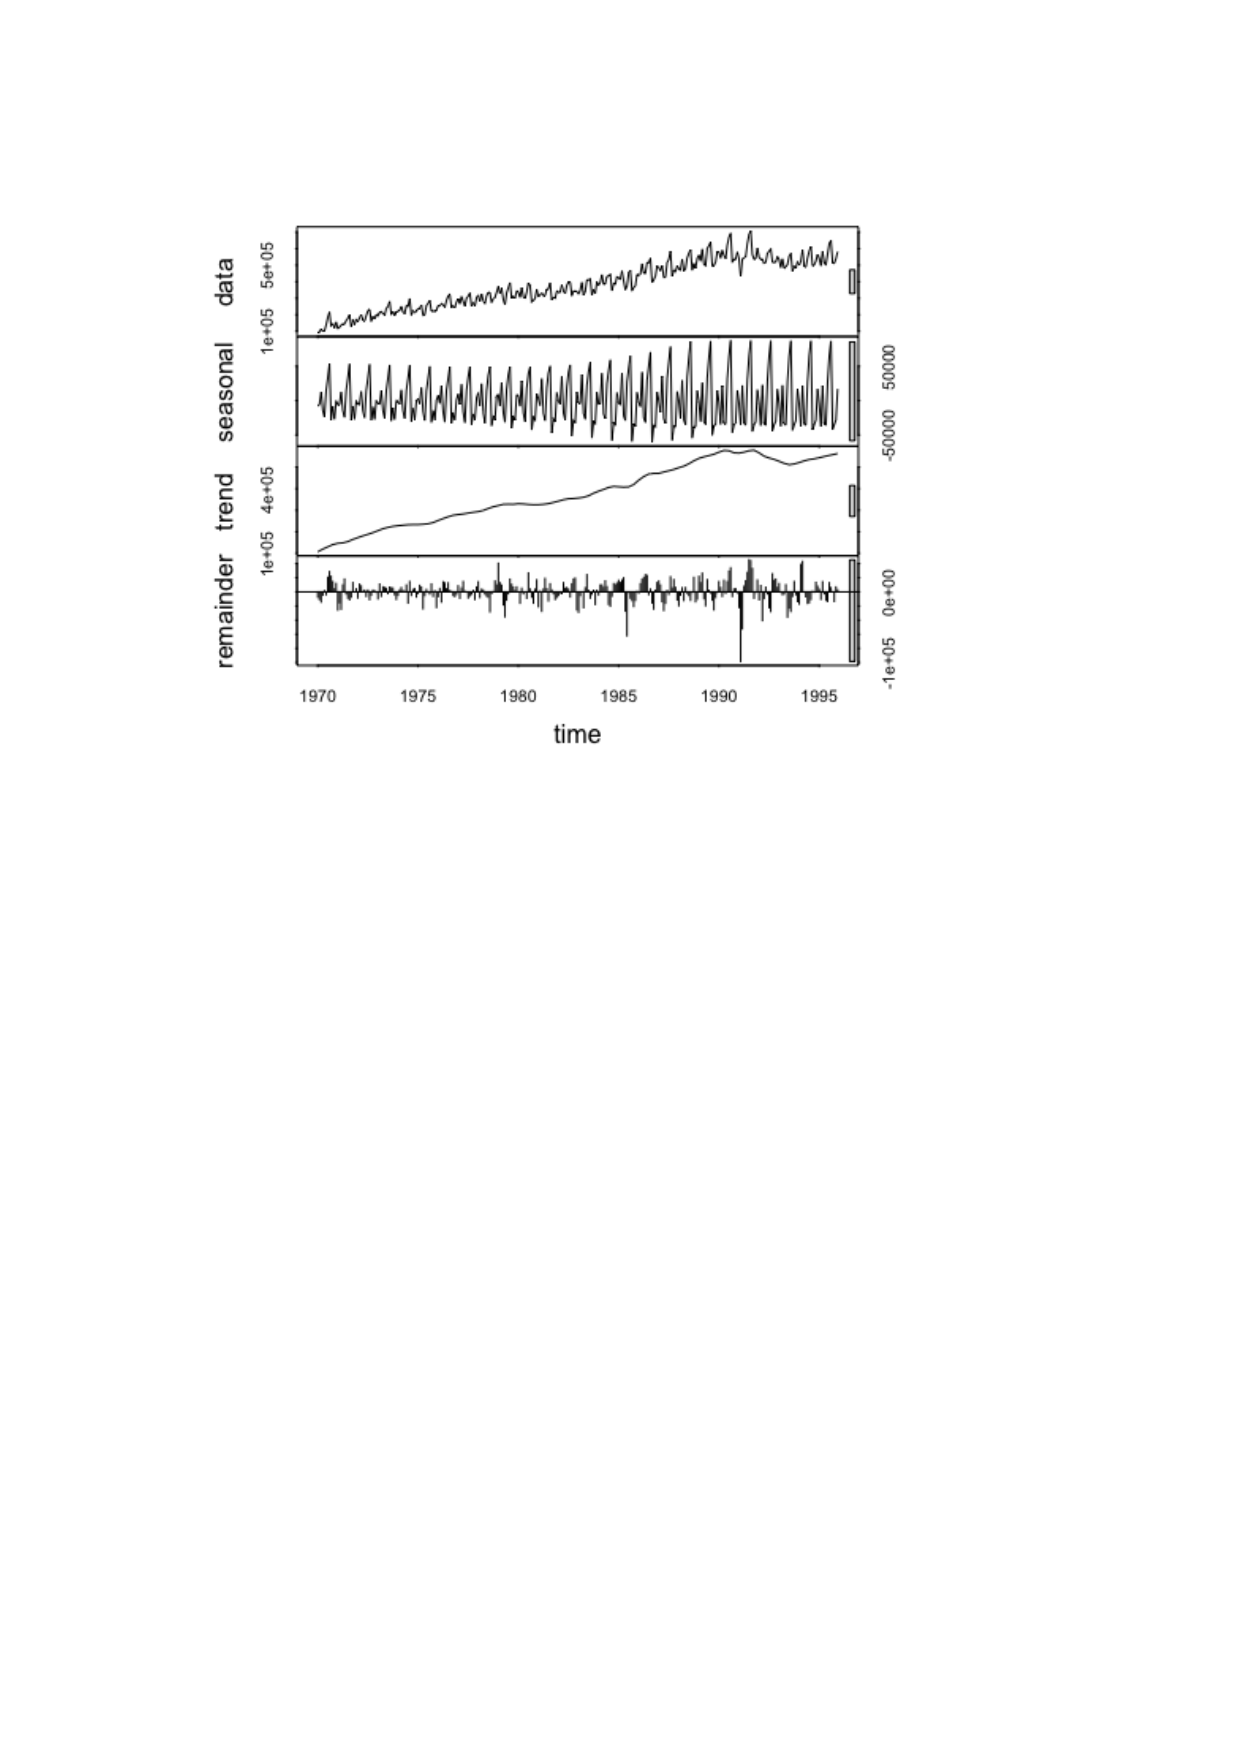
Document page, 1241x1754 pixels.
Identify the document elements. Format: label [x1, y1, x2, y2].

picture [177, 147, 979, 786]
